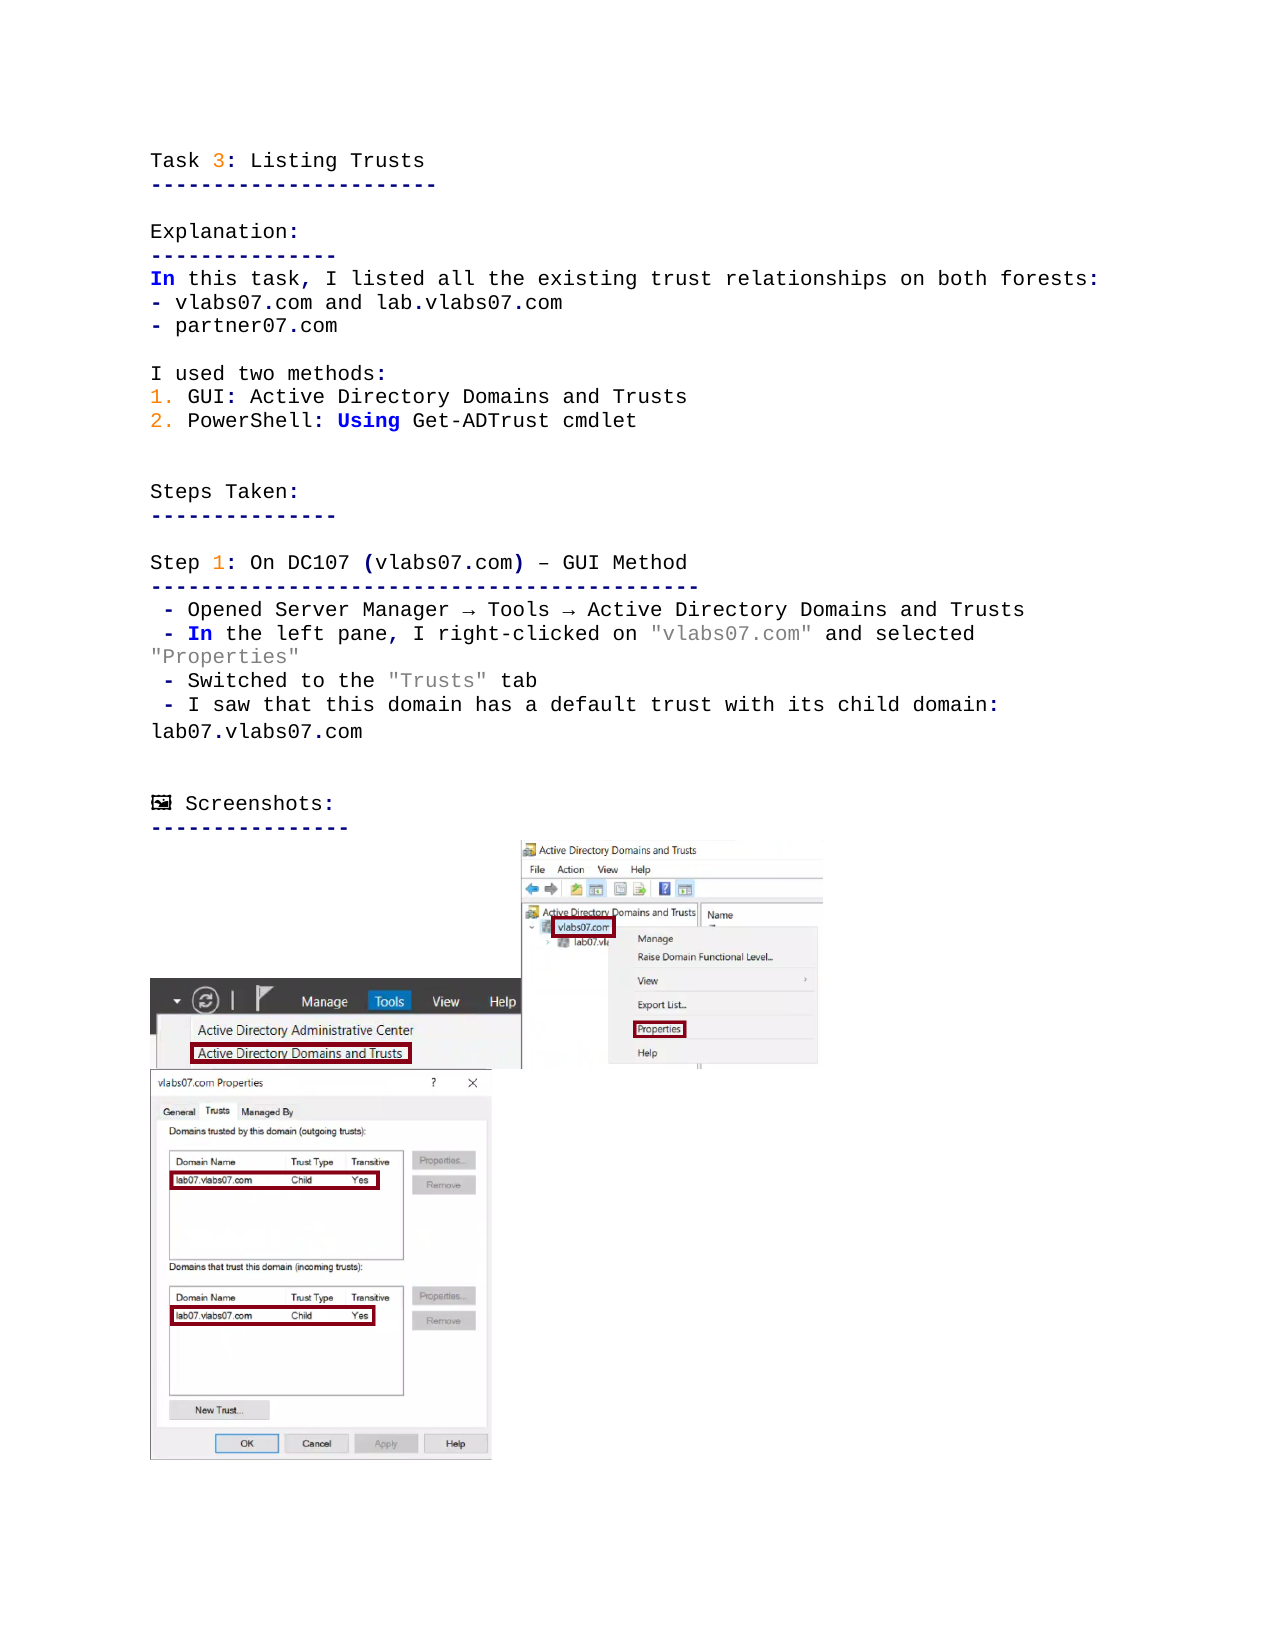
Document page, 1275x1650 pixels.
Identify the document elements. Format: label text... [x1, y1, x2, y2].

text Step 1: On DC107 (vlabs07.com) – GUI Method [150, 552, 1125, 576]
text ---------------- [150, 817, 1125, 841]
text - Switched to the "Trusts" tab [150, 670, 1125, 694]
text 2. PowerShell: Using Get-ADTrust cmdlet [150, 410, 1125, 434]
text Steps Taken: [150, 481, 1125, 505]
text --------------- [150, 244, 1125, 268]
text ----------------------- [150, 174, 1125, 197]
text Explanation: [150, 221, 1125, 244]
text -------------------------------------------- [150, 576, 1125, 599]
text Task 3: Listing Trusts [150, 150, 1125, 174]
text - In the left pane, I right-clicked on "vlabs07.com" and selected "Properties" [150, 623, 1125, 670]
text - partner07.com [150, 316, 1125, 339]
text - I saw that this domain has a default trust with its child domain: lab07.vlabs07.com [150, 694, 1125, 745]
text 🖼️ Screenshots: [150, 788, 1125, 817]
picture [150, 840, 823, 1460]
text In this task, I listed all the existing trust relationships on both forests: [150, 268, 1125, 292]
text I used two methods: [150, 363, 1125, 386]
text 1. GUI: Active Directory Domains and Trusts [150, 386, 1125, 410]
text - Opened Server Manager → Tools → Active Directory Domains and Trusts [150, 599, 1125, 623]
text - vlabs07.com and lab.vlabs07.com [150, 292, 1125, 316]
text --------------- [150, 505, 1125, 528]
